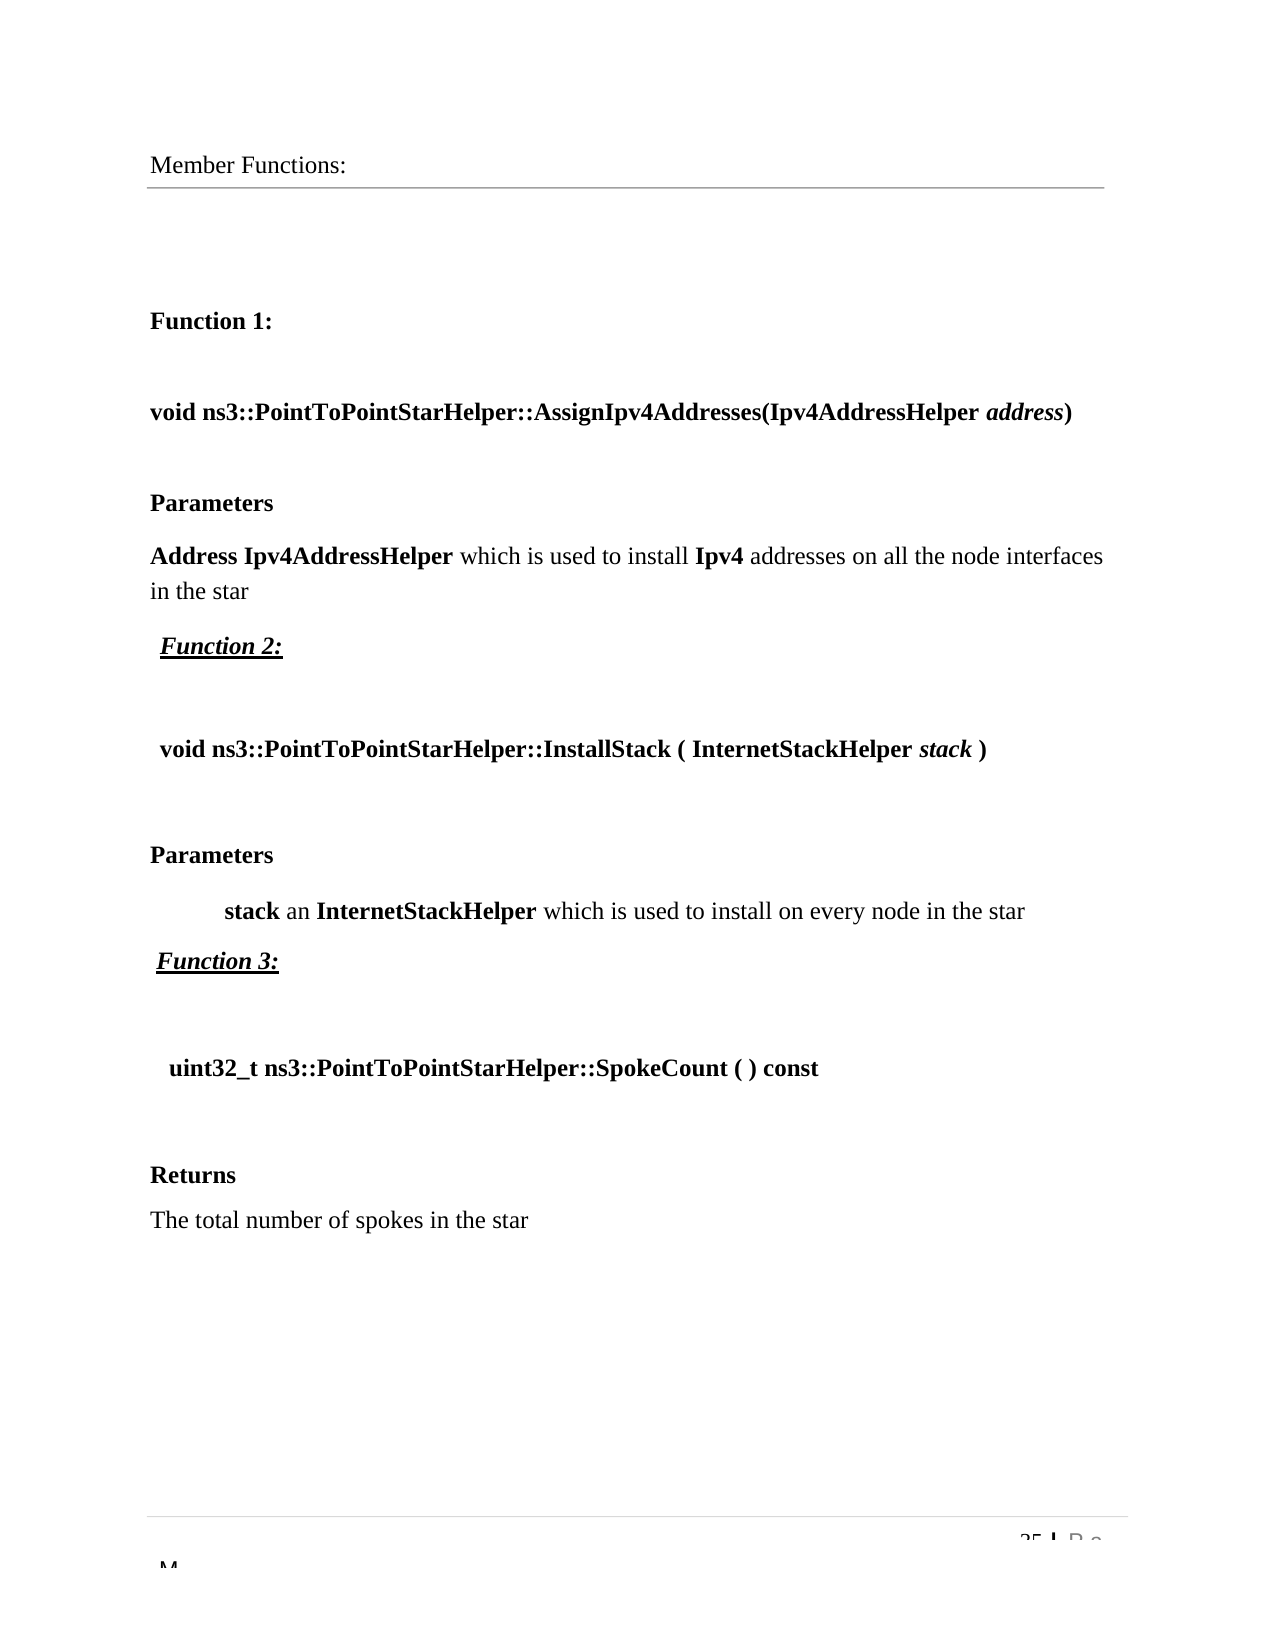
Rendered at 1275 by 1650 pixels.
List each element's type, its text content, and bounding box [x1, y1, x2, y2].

subtitle Function 3: [156, 946, 1212, 975]
text uint32_t ns3::PointToPointStarHelper::SpokeCount ( ) const [169, 1053, 1212, 1082]
subtitle Function 1: [150, 306, 1212, 335]
text Address Ipv4AddressHelper which is used to install Ipv4 addresses on all the node interfaces in the star [150, 541, 1105, 604]
text The total number of spokes in the star [150, 1206, 1212, 1234]
text stack an InternetStackHelper which is used to install on every node in the star [205, 896, 1044, 925]
text void ns3::PointToPointStarHelper::AssignIpv4Addresses(Ipv4AddressHelper address) [150, 397, 1212, 426]
text Member Functions: [150, 150, 1212, 179]
text Parameters [150, 841, 1212, 869]
subtitle Function 2: [159, 631, 1212, 660]
text void ns3::PointToPointStarHelper::InstallStack ( InternetStackHelper stack ) [159, 734, 1212, 762]
text Parameters [150, 488, 1212, 517]
text Returns [150, 1160, 1212, 1189]
